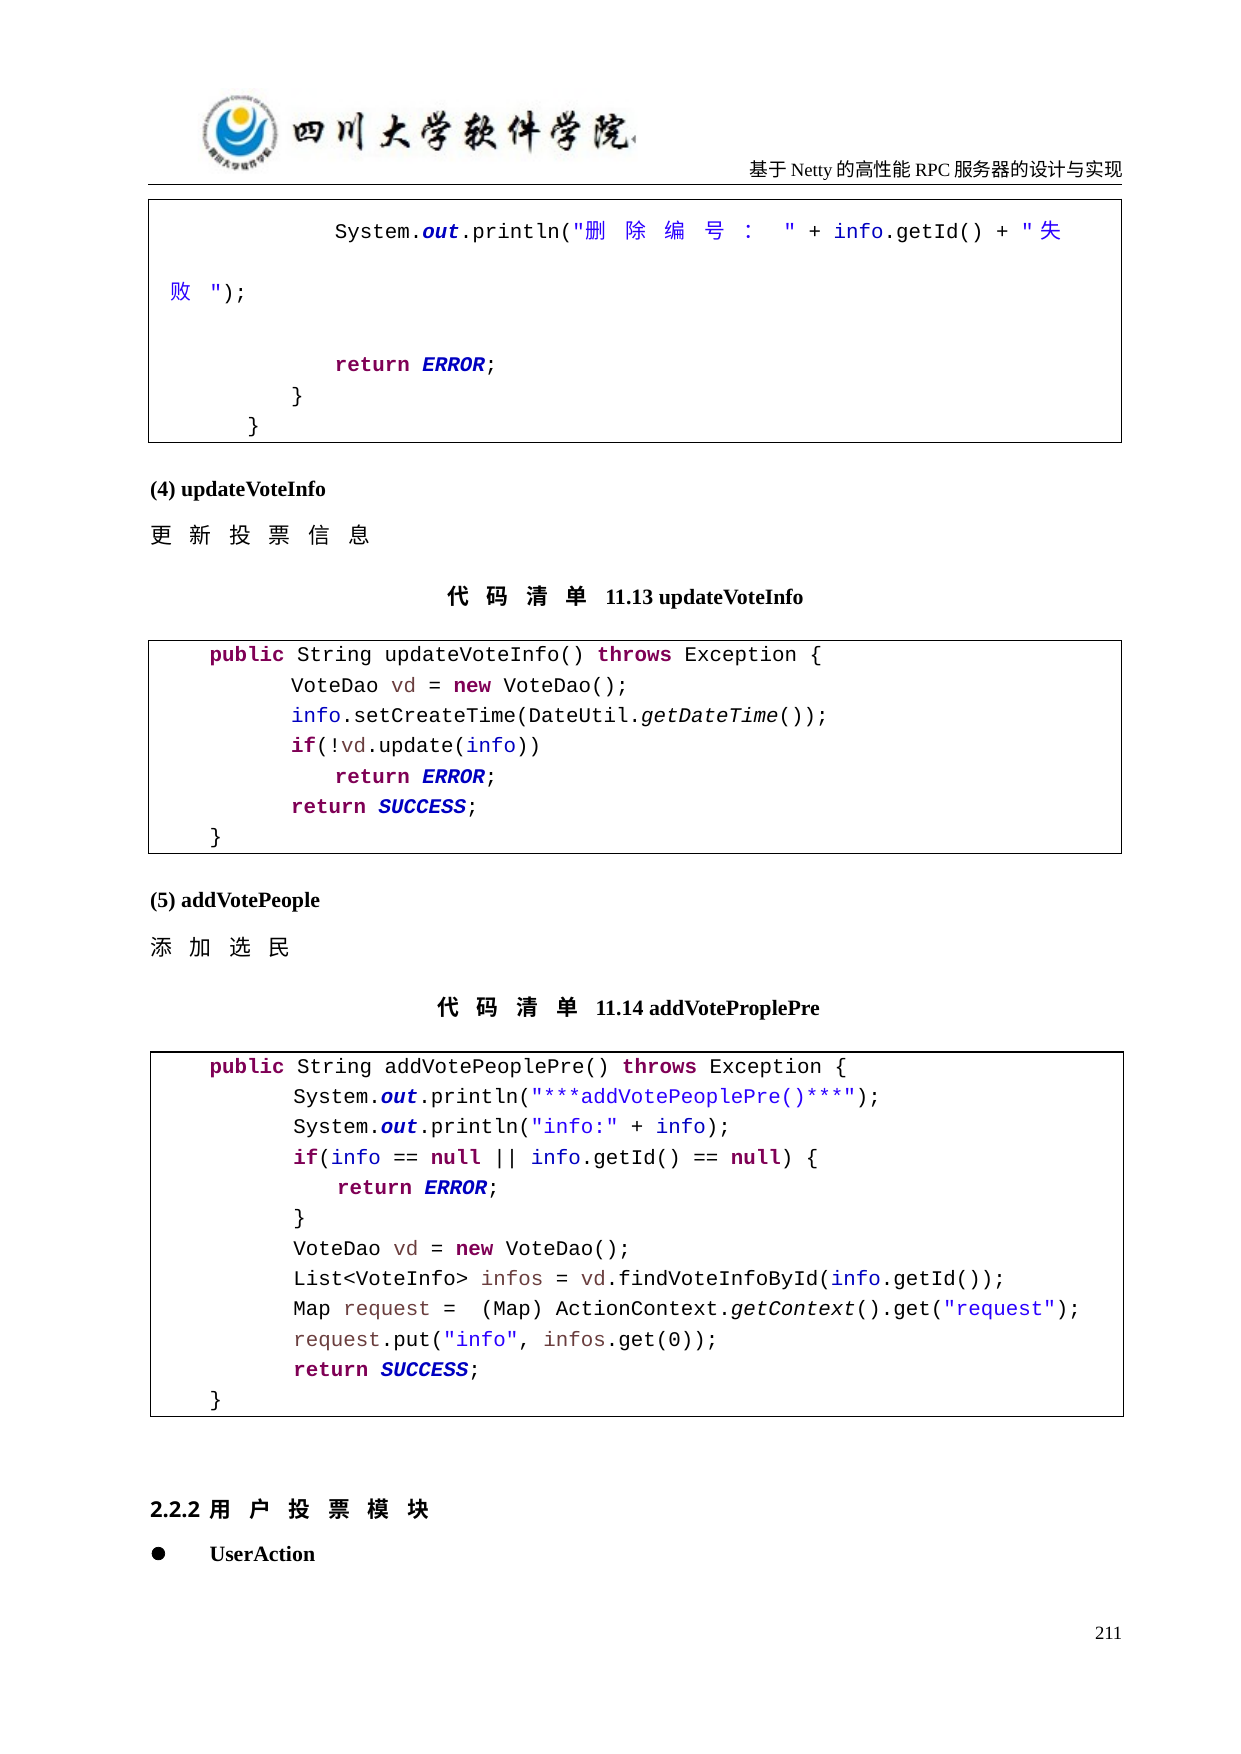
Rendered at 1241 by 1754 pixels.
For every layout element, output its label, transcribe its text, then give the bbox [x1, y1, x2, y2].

text 更新投票信息 [150, 504, 1120, 564]
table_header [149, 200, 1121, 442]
text 代码清单11.13 updateVoteInfo [150, 564, 1120, 625]
text (5) addVotePeople [150, 885, 1120, 915]
picture [197, 88, 639, 177]
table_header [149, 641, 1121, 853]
text 添加选民 [150, 915, 1120, 976]
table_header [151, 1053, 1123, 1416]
text (4) updateVoteInfo [150, 473, 1120, 504]
list UserAction [150, 1538, 1120, 1569]
text 2.2.2 用户投票模块 [150, 1478, 1120, 1538]
text 代码清单11.14 addVoteProplePre [150, 976, 1120, 1036]
